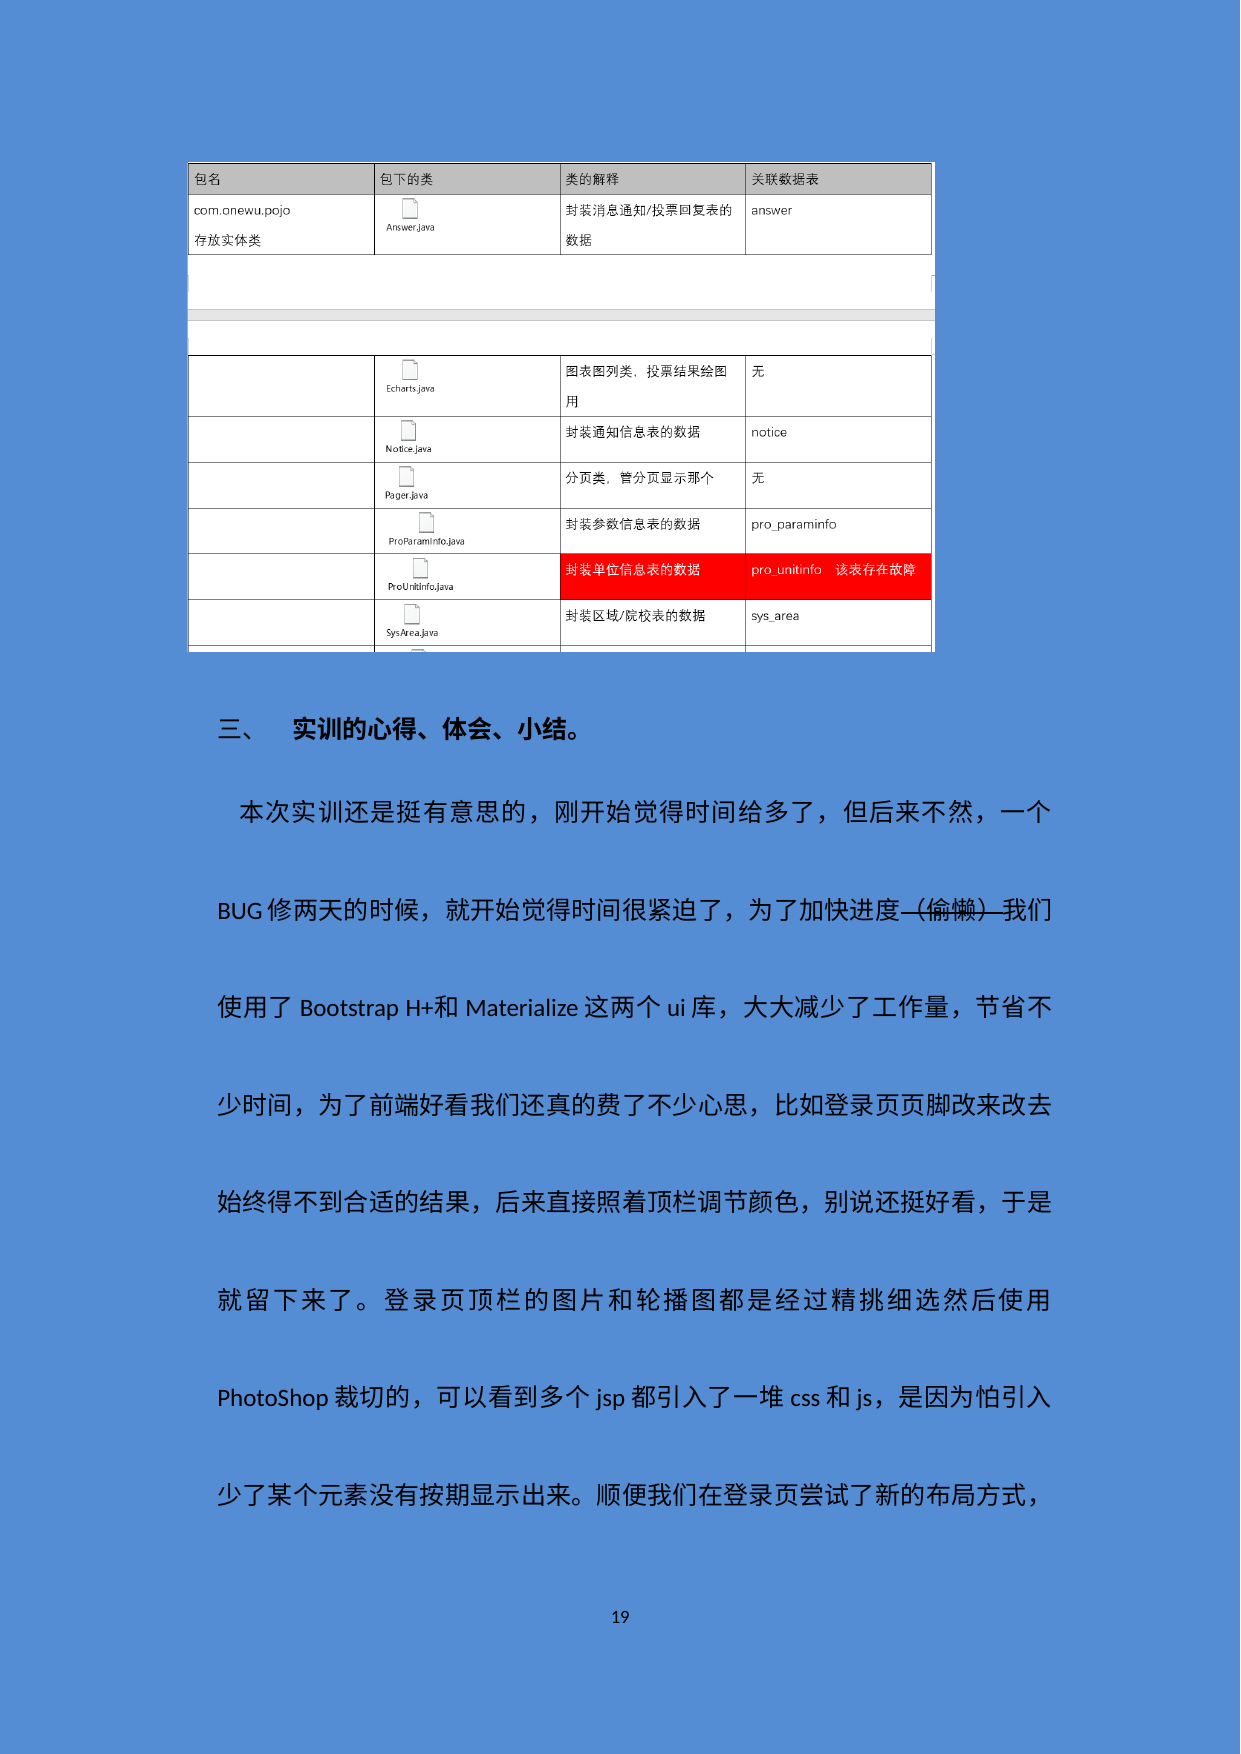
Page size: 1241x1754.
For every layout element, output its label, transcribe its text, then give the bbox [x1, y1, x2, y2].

picture [187, 162, 935, 652]
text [217, 778, 1053, 1526]
list 实训的心得、体会、小结。 [217, 695, 1053, 760]
